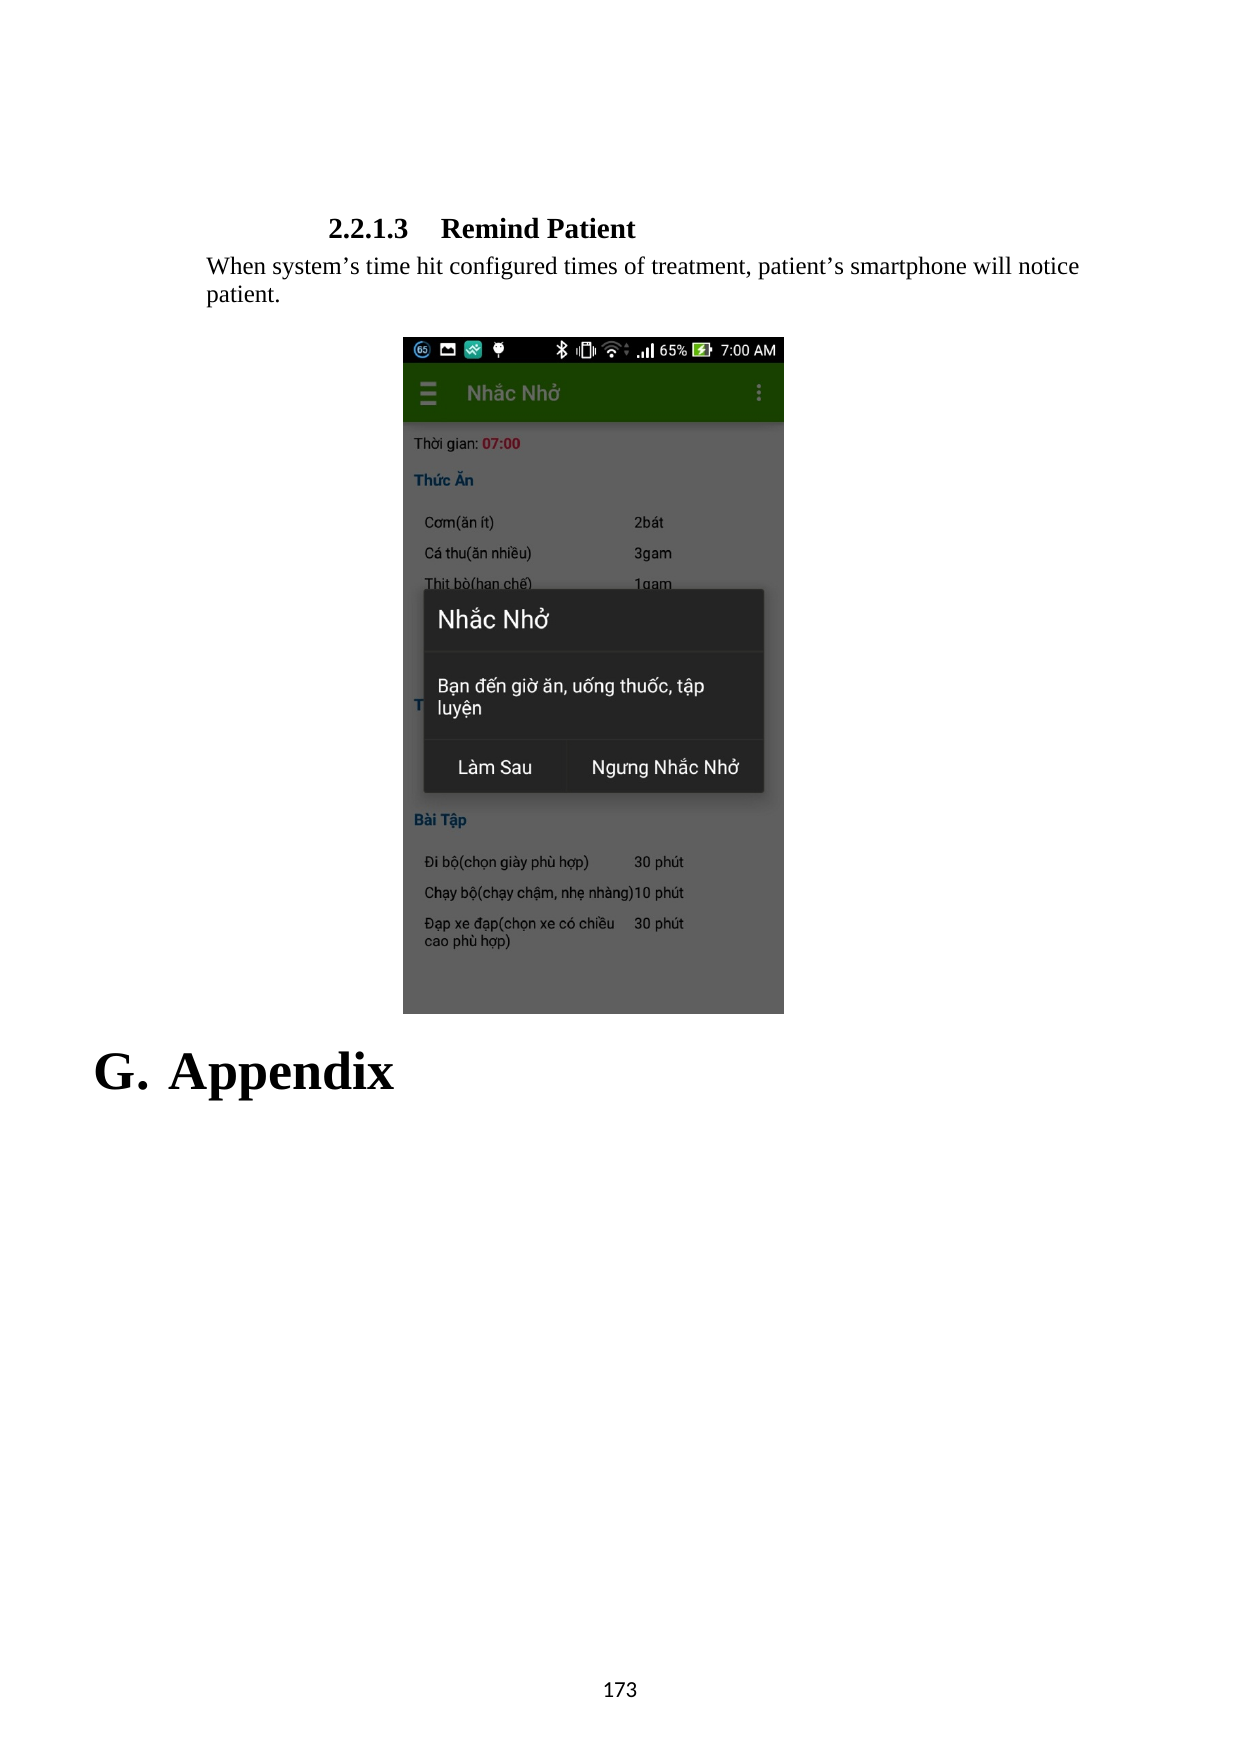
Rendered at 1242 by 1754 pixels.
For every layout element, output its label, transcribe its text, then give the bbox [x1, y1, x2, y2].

text When system’s time hit configured times of treatment, patient’s smartphone will notice patient. [206, 251, 1146, 308]
subtitle Remind Patient [328, 211, 1146, 244]
subtitle Appendix [94, 1039, 1146, 1101]
picture [403, 337, 784, 1014]
